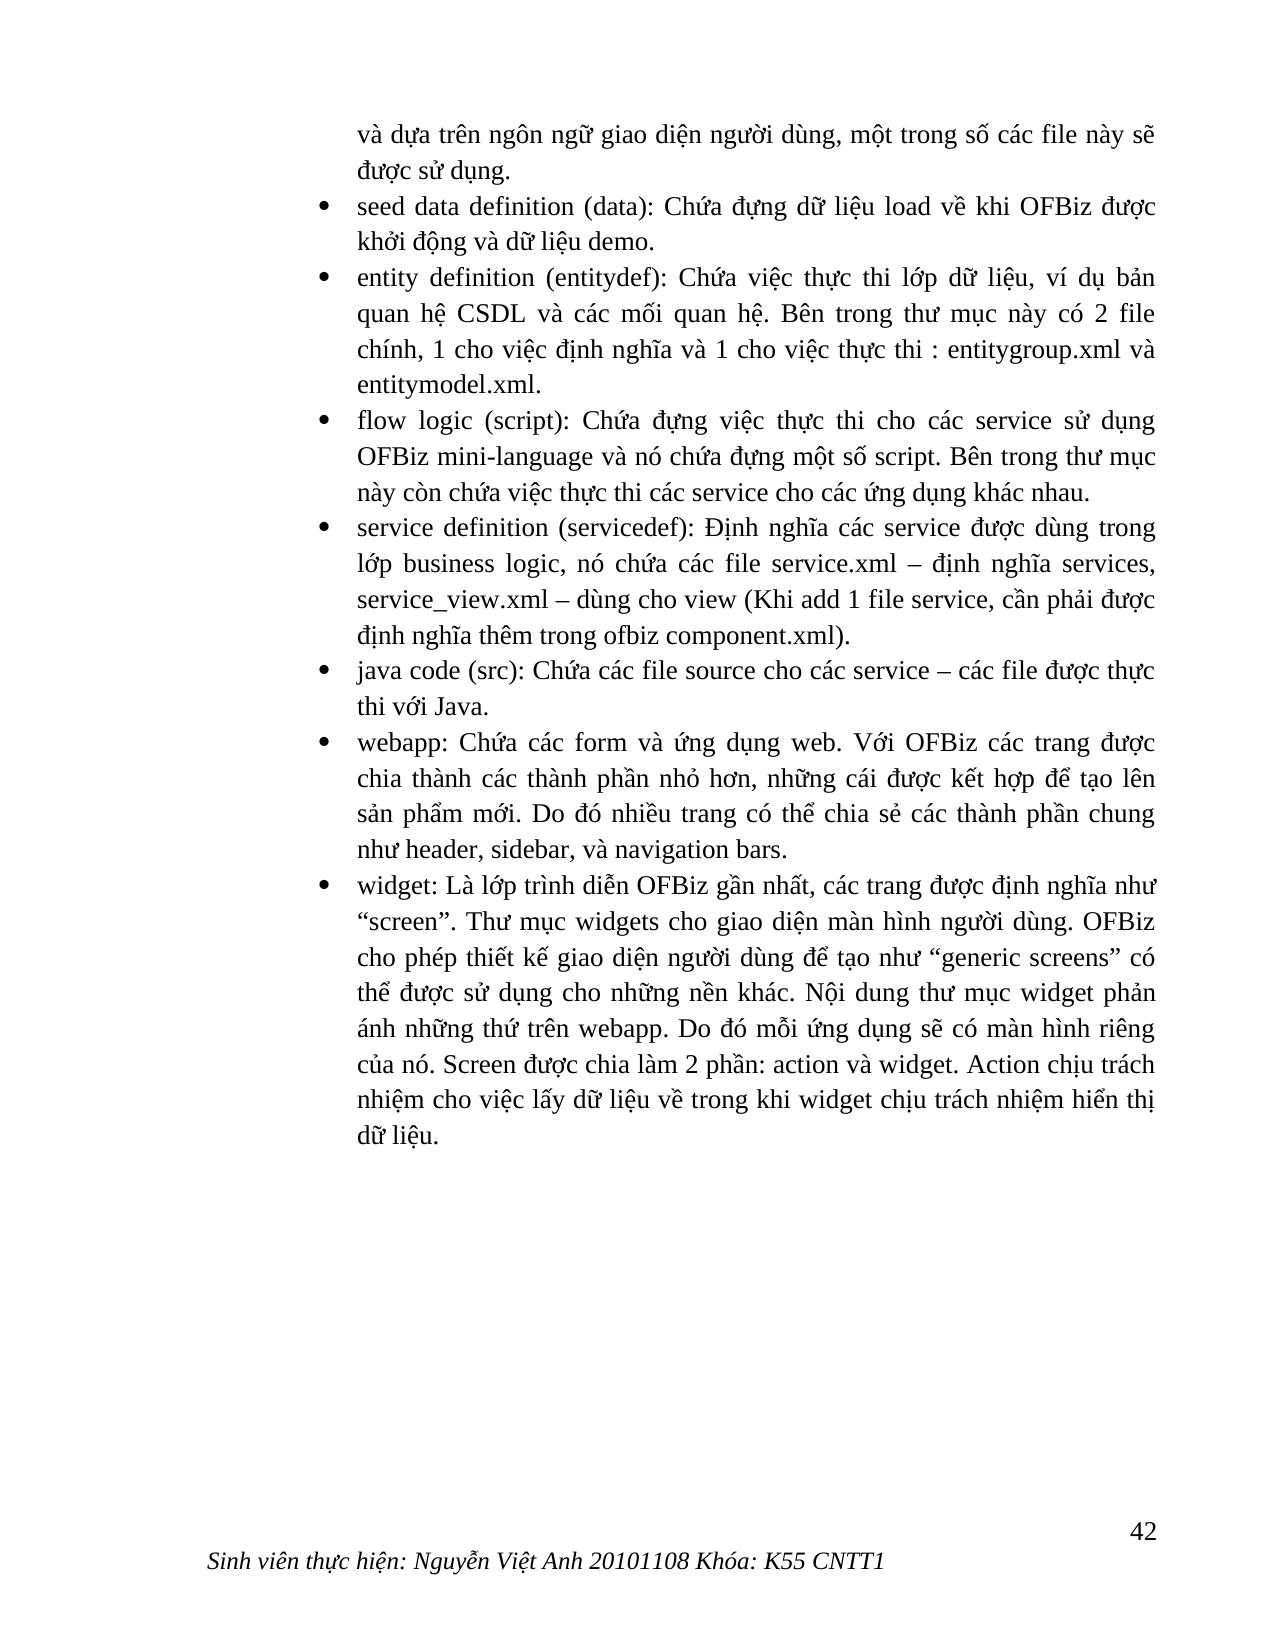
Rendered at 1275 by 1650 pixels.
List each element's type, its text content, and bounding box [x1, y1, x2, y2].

list widget: Là lớp trình diễn OFBiz gần nhất, các trang được định nghĩa như “screen”. Thư mục widgets cho giao diện màn hình người dùng. OFBiz cho phép thiết kế giao diện người dùng để tạo như “generic screens” có thể được sử dụng cho những nền khác. Nội dung thư mục widget phản ánh những thứ trên webapp. Do đó mỗi ứng dụng sẽ có màn hình riêng của nó. Screen được chia làm 2 phần: action và widget. Action chịu trách nhiệm cho việc lấy dữ liệu về trong khi widget chịu trách nhiệm hiển thị dữ liệu. [319, 869, 1157, 1150]
list webapp: Chứa các form và ứng dụng web. Với OFBiz các trang được chia thành các thành phần nhỏ hơn, những cái được kết hợp để tạo lên sản phẩm mới. Do đó nhiều trang có thể chia sẻ các thành phần chung như header, sidebar, và navigation bars. [319, 726, 1157, 864]
list seed data definition (data): Chứa đựng dữ liệu load về khi OFBiz được khởi động và dữ liệu demo. [319, 189, 1157, 257]
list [319, 118, 1157, 185]
list flow logic (script): Chứa đựng việc thực thi cho các service sử dụng OFBiz mini-language và nó chứa đựng một số script. Bên trong thư mục này còn chứa việc thực thi các service cho các ứng dụng khác nhau. [319, 404, 1157, 507]
list java code (src): Chứa các file source cho các service – các file được thực thi với Java. [319, 654, 1157, 721]
list entity definition (entitydef): Chứa việc thực thi lớp dữ liệu, ví dụ bản quan hệ CSDL và các mối quan hệ. Bên trong thư mục này có 2 file chính, 1 cho việc định nghĩa và 1 cho việc thực thi : entitygroup.xml và entitymodel.xml. [319, 261, 1157, 399]
list service definition (servicedef): Định nghĩa các service được dùng trong lớp business logic, nó chứa các file service.xml – định nghĩa services, service_view.xml – dùng cho view (Khi add 1 file service, cần phải được định nghĩa thêm trong ofbiz component.xml). [319, 511, 1157, 650]
